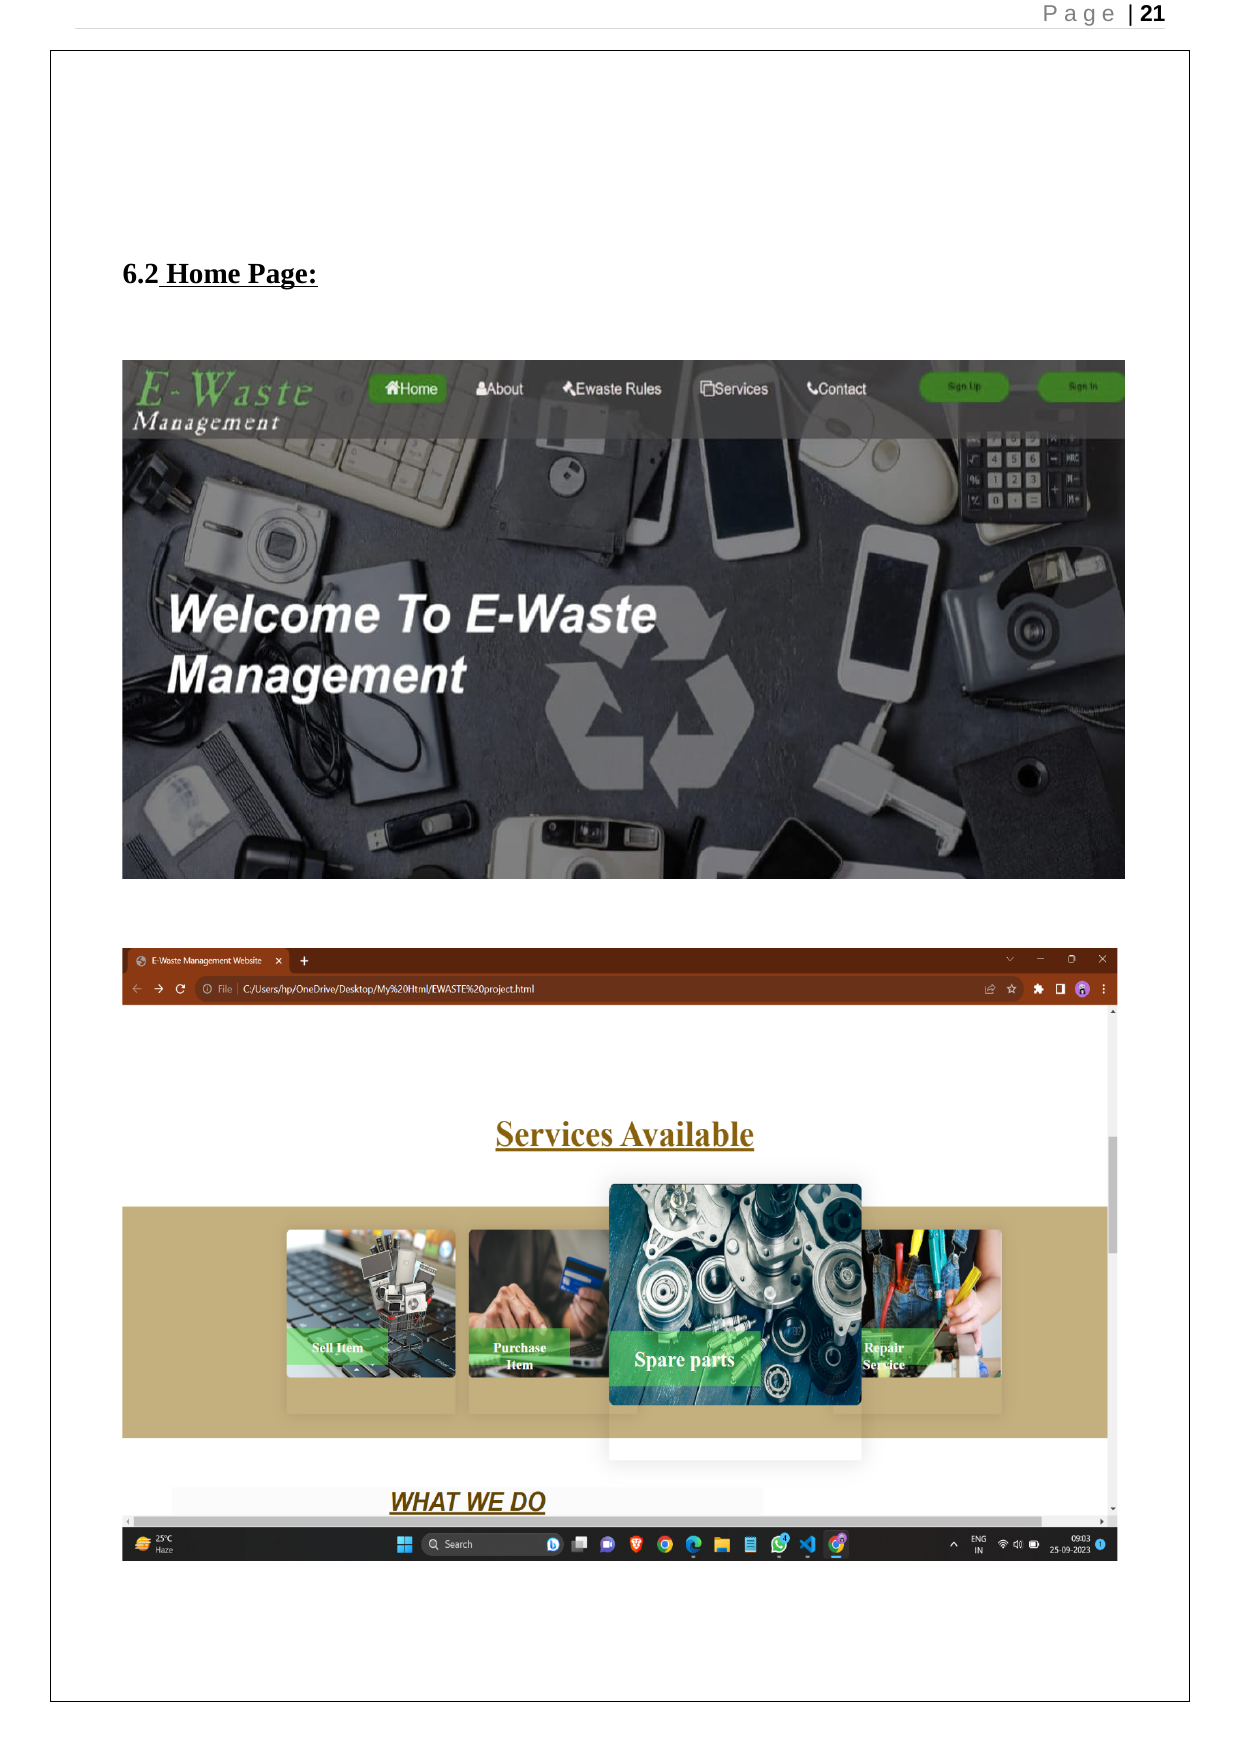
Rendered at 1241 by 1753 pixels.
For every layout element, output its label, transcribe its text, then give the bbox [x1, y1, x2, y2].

text 6.2 Home Page: [122, 257, 1118, 290]
picture [122, 948, 1118, 1561]
picture [122, 360, 1125, 879]
